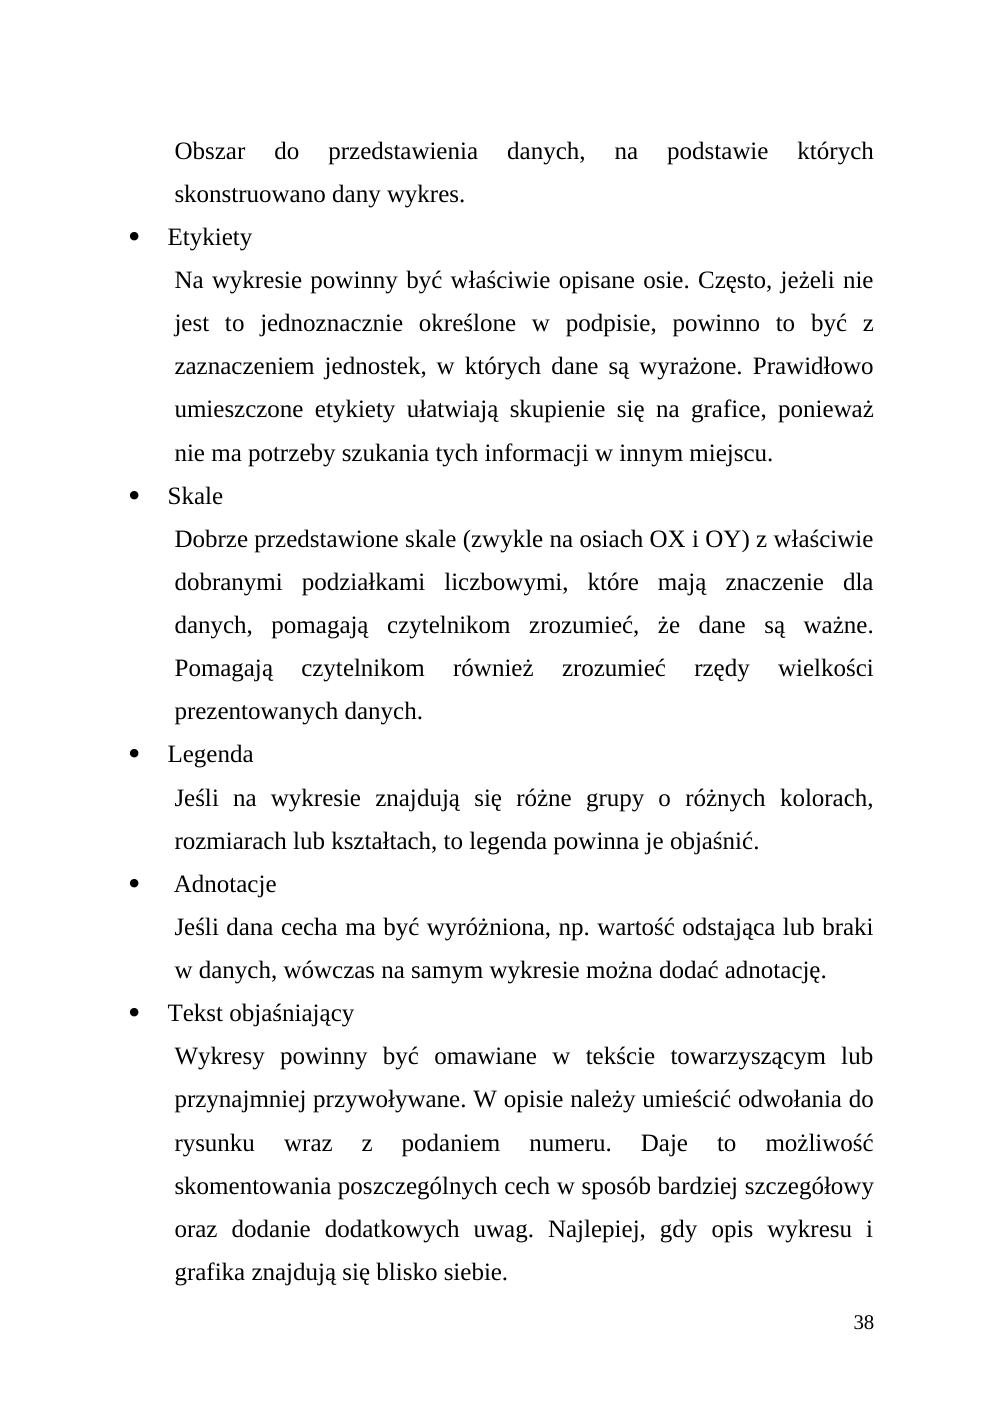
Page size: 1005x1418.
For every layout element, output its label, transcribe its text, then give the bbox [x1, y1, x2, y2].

list Skale [130, 481, 874, 509]
text Jeśli dana cecha ma być wyróżniona, np. wartość odstająca lub braki w danych, wówczas na samym wykresie można dodać adnotację. [174, 912, 874, 984]
list Tekst objaśniający [130, 998, 874, 1027]
text Na wykresie powinny być właściwie opisane osie. Często, jeżeli nie jest to jednoznacznie określone w podpisie, powinno to być z zaznaczeniem jednostek, w których dane są wyrażone. Prawidłowo umieszczone etykiety ułatwiają skupienie się na grafice, ponieważ nie ma potrzeby szukania tych informacji w innym miejscu. [174, 265, 874, 466]
text Wykresy powinny być omawiane w tekście towarzyszącym lub przynajmniej przywoływane. W opisie należy umieścić odwołania do rysunku wraz z podaniem numeru. Daje to możliwość skomentowania poszczególnych cech w sposób bardziej szczegółowy oraz dodanie dodatkowych uwag. Najlepiej, gdy opis wykresu i grafika znajdują się blisko siebie. [174, 1041, 874, 1286]
text Obszar do przedstawienia danych, na podstawie których skonstruowano dany wykres. [174, 136, 874, 208]
list Adnotacje [130, 869, 874, 898]
text Jeśli na wykresie znajdują się różne grupy o różnych kolorach, rozmiarach lub kształtach, to legenda powinna je objaśnić. [174, 783, 874, 854]
text Dobrze przedstawione skale (zwykle na osiach OX i OY) z właściwie dobranymi podziałkami liczbowymi, które mają znaczenie dla danych, pomagają czytelnikom zrozumieć, że dane są ważne. Pomagają czytelnikom również zrozumieć rzędy wielkości prezentowanych danych. [174, 524, 874, 725]
list Etykiety [130, 222, 874, 251]
list Legenda [130, 739, 874, 768]
